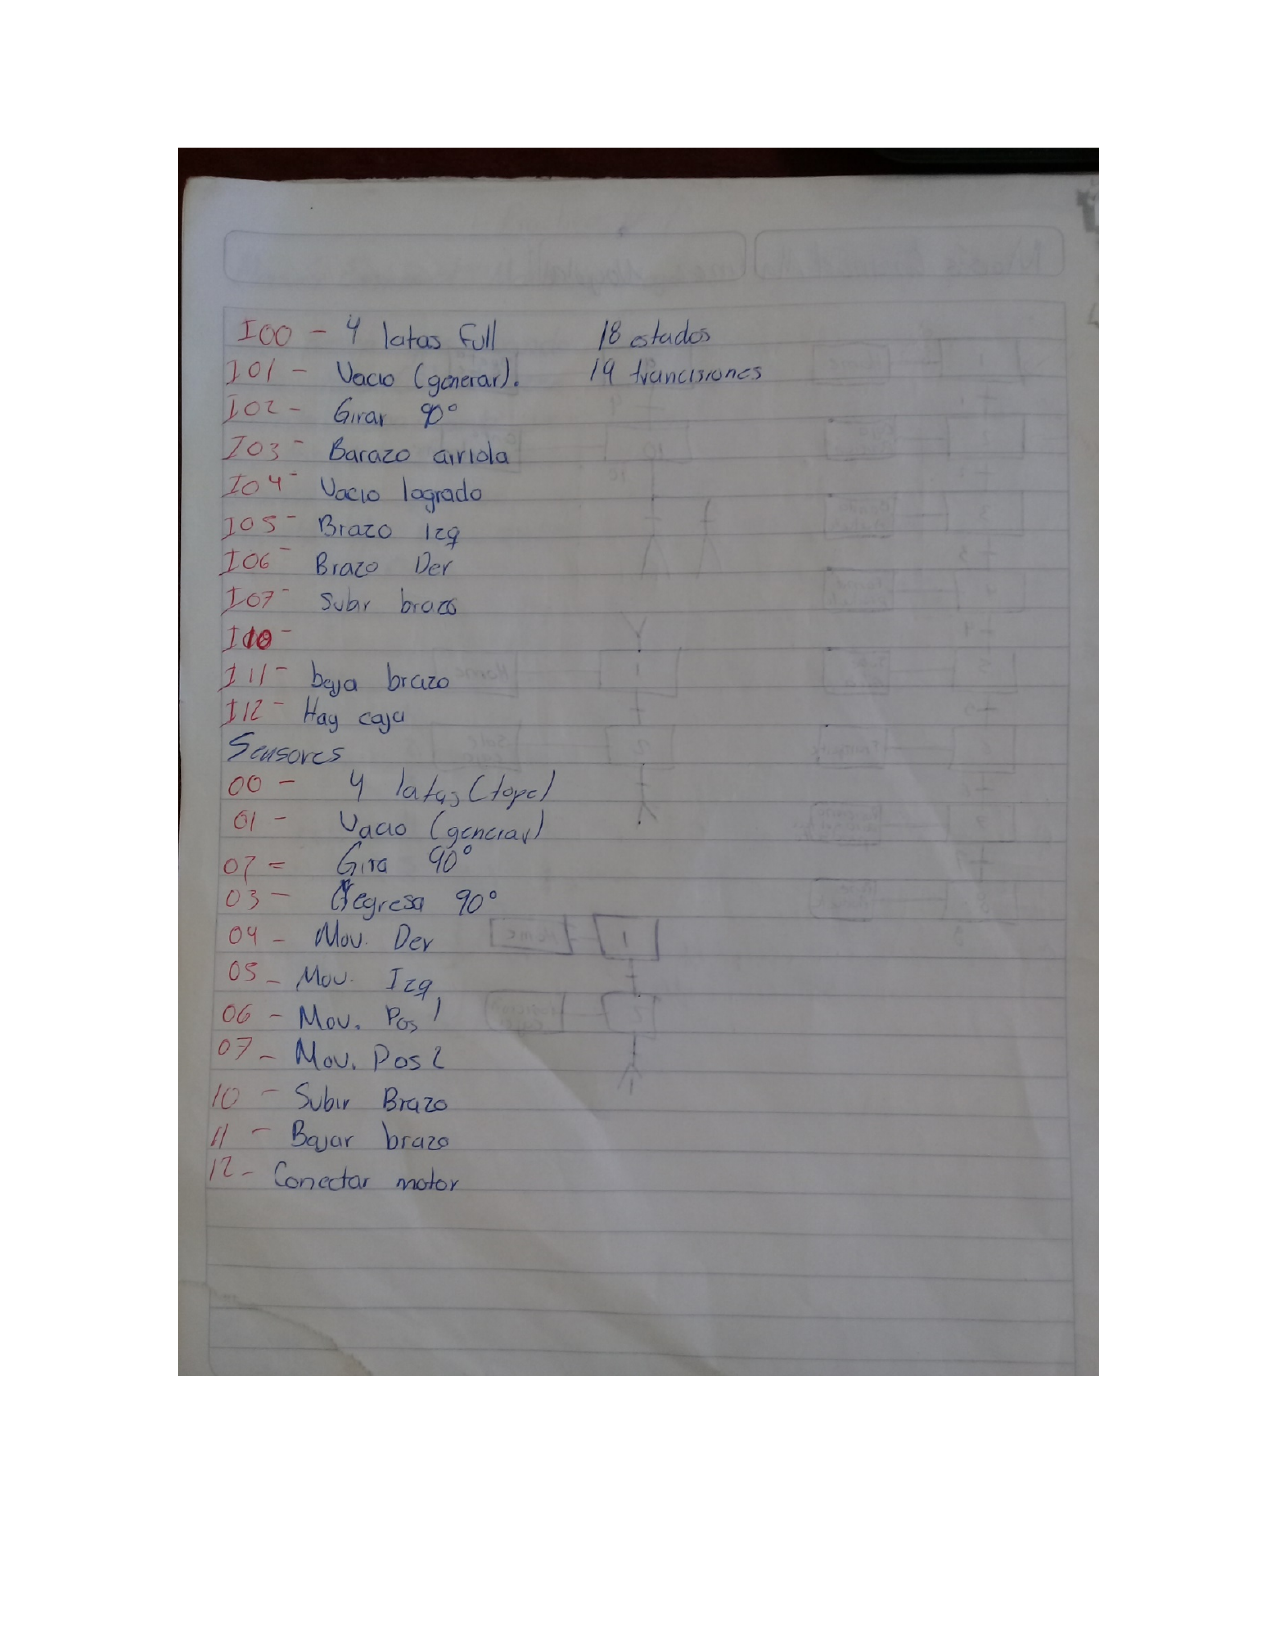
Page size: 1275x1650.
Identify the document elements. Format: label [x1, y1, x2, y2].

picture [179, 149, 1099, 1375]
